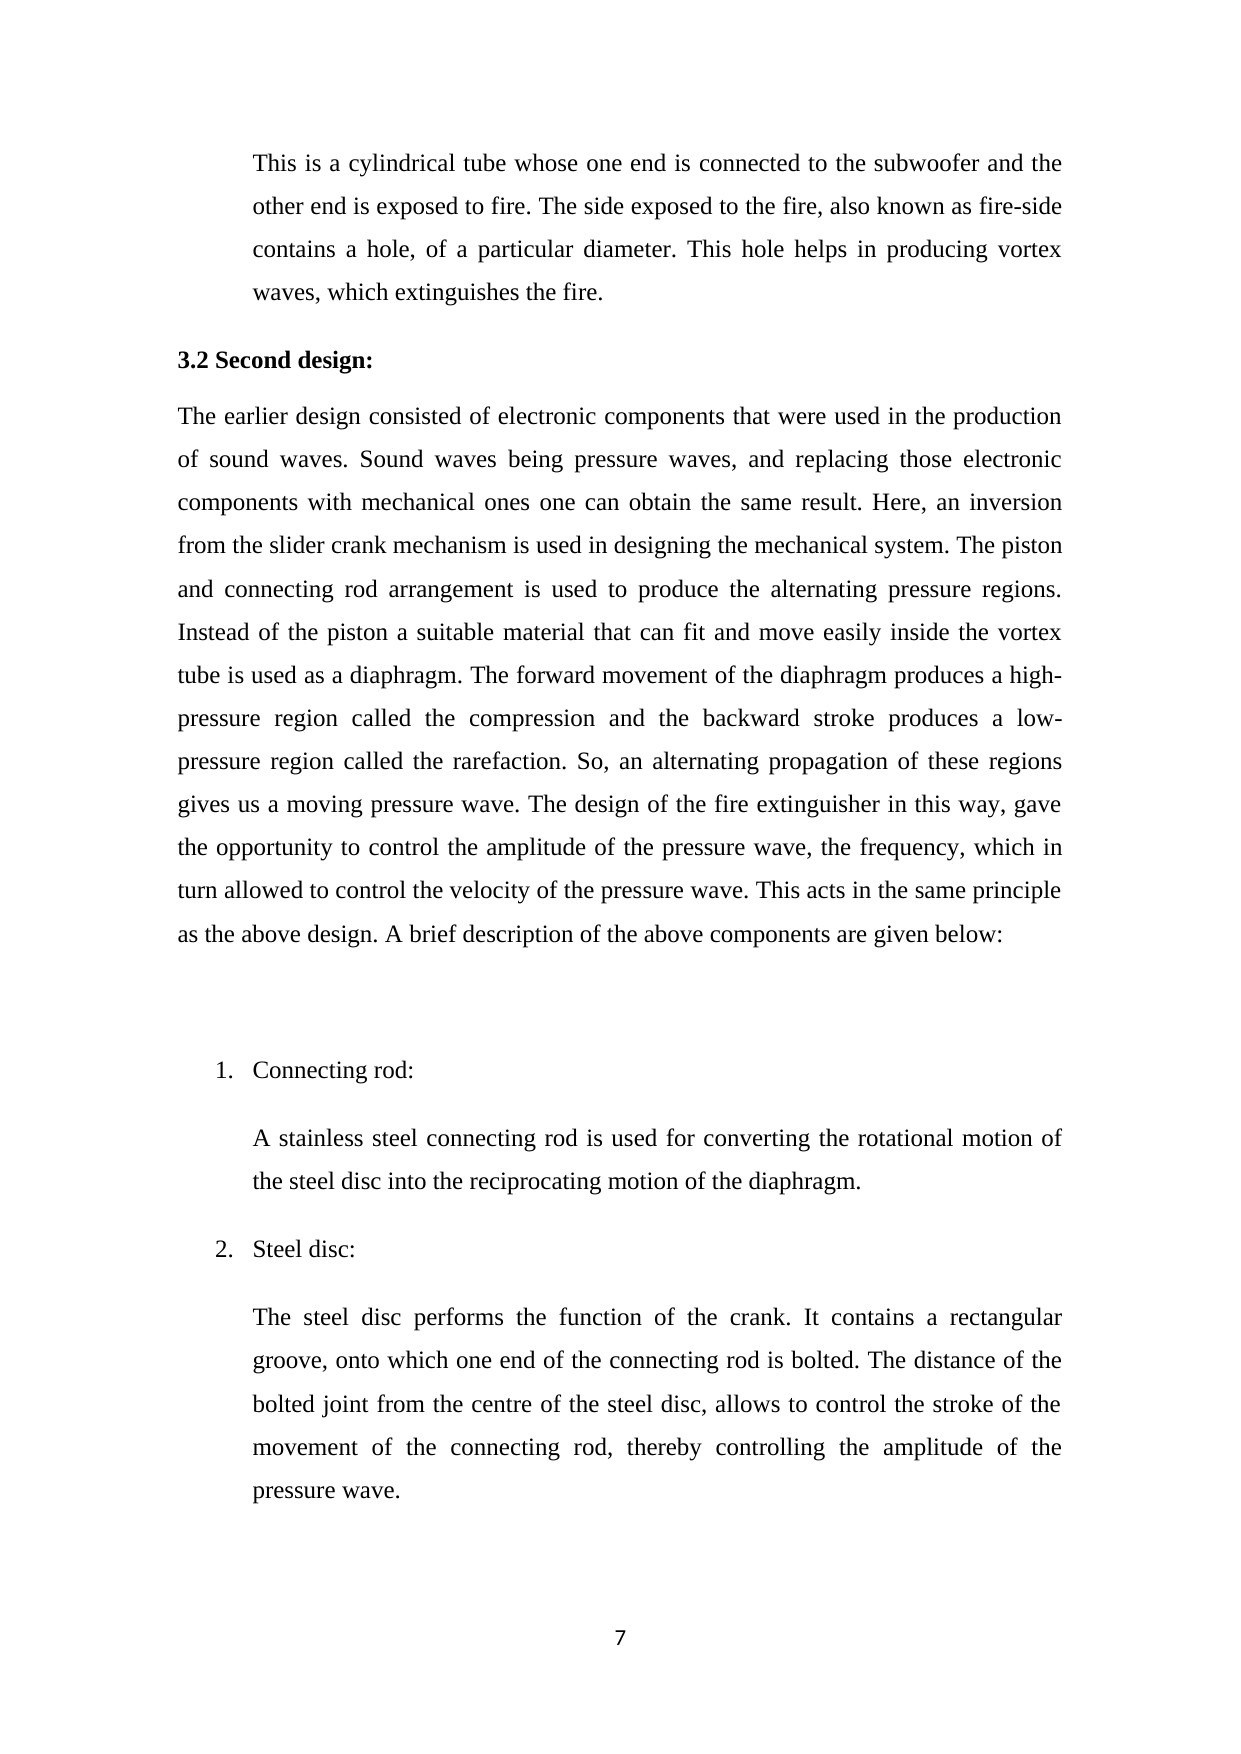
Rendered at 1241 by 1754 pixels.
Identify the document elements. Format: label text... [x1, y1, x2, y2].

text A stainless steel connecting rod is used for converting the rotational motion of the steel disc into the reciprocating motion of the diaphragm. [252, 1123, 1063, 1195]
text The steel disc performs the function of the crank. It contains a rectangular groove, onto which one end of the connecting rod is bolted. The distance of the bolted joint from the centre of the steel disc, allows to control the stroke of the movement of the connecting rod, thereby controlling the amplitude of the pressure wave. [252, 1302, 1063, 1504]
text This is a cylindrical tube whose one end is connected to the subwoofer and the other end is exposed to fire. The side exposed to the fire, also known as fire-side contains a hole, of a particular diameter. This hole helps in producing vortex waves, which extinguishes the fire. [252, 148, 1063, 306]
text The earlier design consisted of electronic components that were used in the production of sound waves. Sound waves being pressure waves, and replacing those electronic components with mechanical ones one can obtain the same result. Here, an inversion from the slider crank mechanism is used in designing the mechanical system. The piston and connecting rod arrangement is used to produce the alternating pressure regions. Instead of the piston a suitable material that can fit and move easily inside the vortex tube is used as a diaphragm. The forward movement of the diaphragm produces a high-pressure region called the compression and the backward stroke produces a low-pressure region called the rarefaction. So, an alternating propagation of these regions gives us a moving pressure wave. The design of the fire extinguisher in this way, gave the opportunity to control the amplitude of the pressure wave, the frequency, which in turn allowed to control the velocity of the pressure wave. This acts in the same principle as the above design. A brief description of the above components are given below: [177, 401, 1063, 947]
list Steel disc: [215, 1234, 1063, 1263]
subtitle Second design: [177, 345, 1063, 374]
list Connecting rod: [215, 1055, 1063, 1084]
